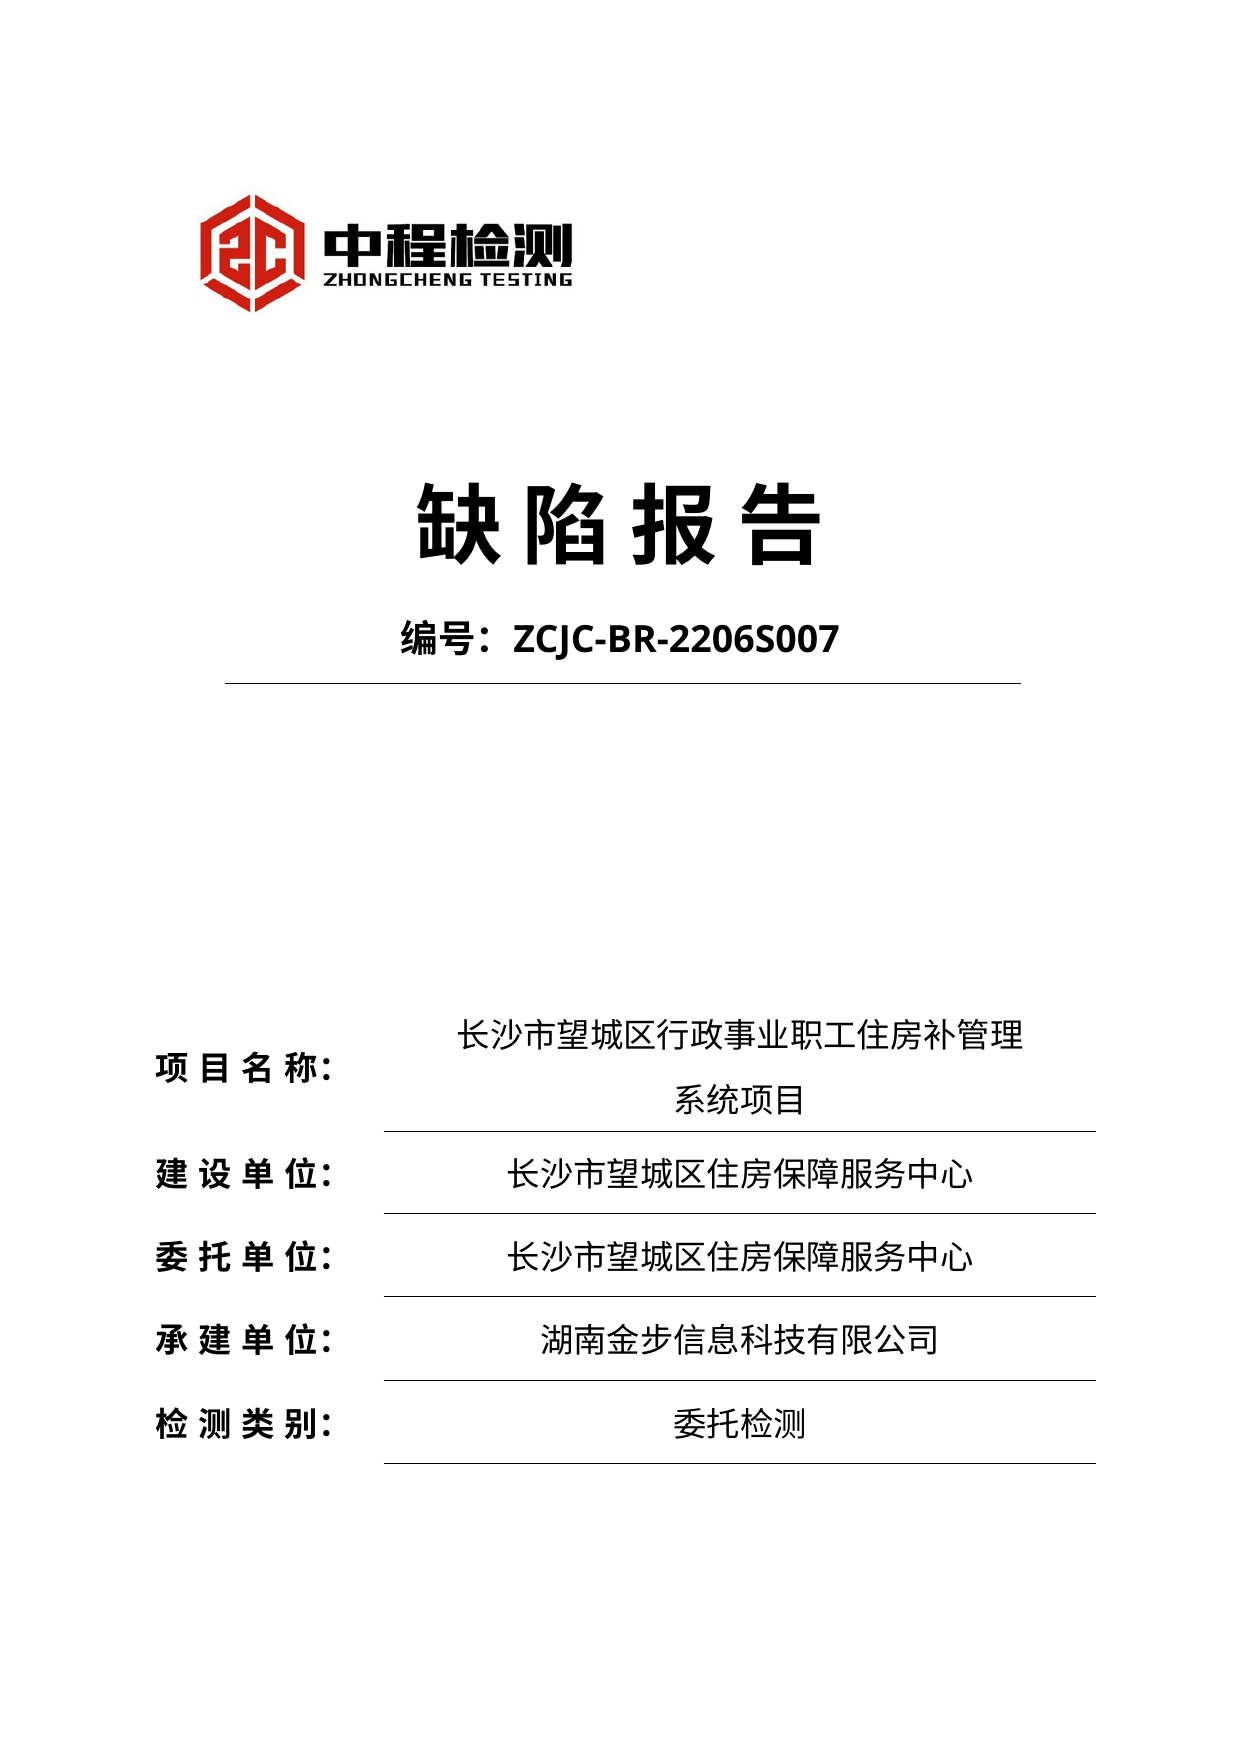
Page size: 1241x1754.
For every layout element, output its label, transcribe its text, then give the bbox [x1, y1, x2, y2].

table_cell 建 设 单 位： [144, 1131, 383, 1213]
table_cell 长沙市望城区住房保障服务中心 [384, 1214, 1096, 1296]
text 缺 陷 报 告 [187, 454, 1053, 584]
text 编号：ZCJC-BR-2206S007 [187, 603, 1053, 668]
table_cell 检 测 类 别： [144, 1380, 383, 1463]
table_header 项 目 名 称： [144, 1001, 383, 1131]
table_cell 委 托 单 位： [144, 1213, 383, 1296]
picture [165, 162, 610, 345]
table_cell 长沙市望城区住房保障服务中心 [384, 1132, 1096, 1213]
table_cell 湖南金步信息科技有限公司 [384, 1297, 1096, 1380]
table_cell 委托检测 [384, 1381, 1096, 1463]
table_cell 承 建 单 位： [144, 1296, 383, 1380]
table_header 长沙市望城区行政事业职工住房补管理 系统项目 [384, 1001, 1096, 1131]
